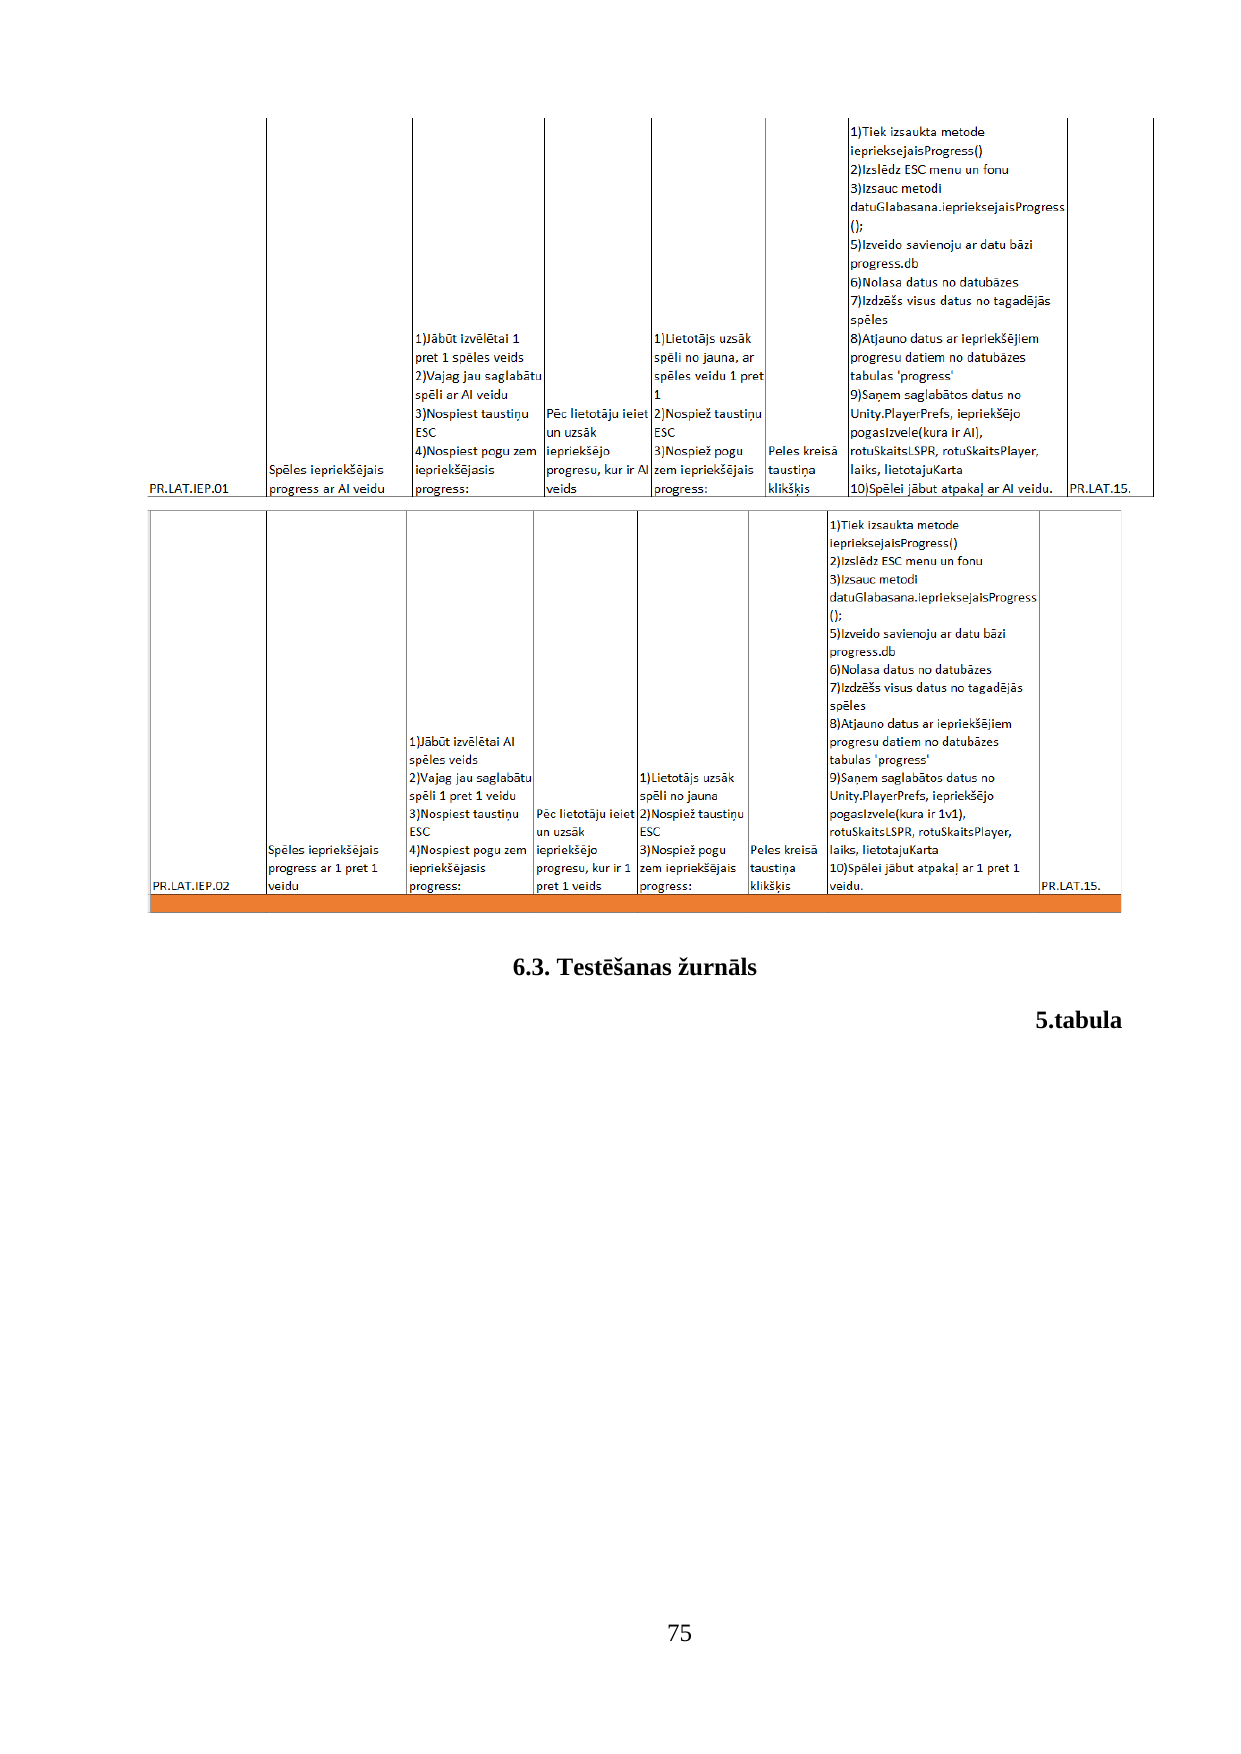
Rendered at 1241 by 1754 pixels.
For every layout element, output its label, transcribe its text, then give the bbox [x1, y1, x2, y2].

picture [147, 118, 1155, 497]
list 5.tabula [311, 1005, 1122, 1034]
subtitle 6.3. Testēšanas žurnāls [148, 952, 1122, 980]
picture [147, 510, 1122, 913]
